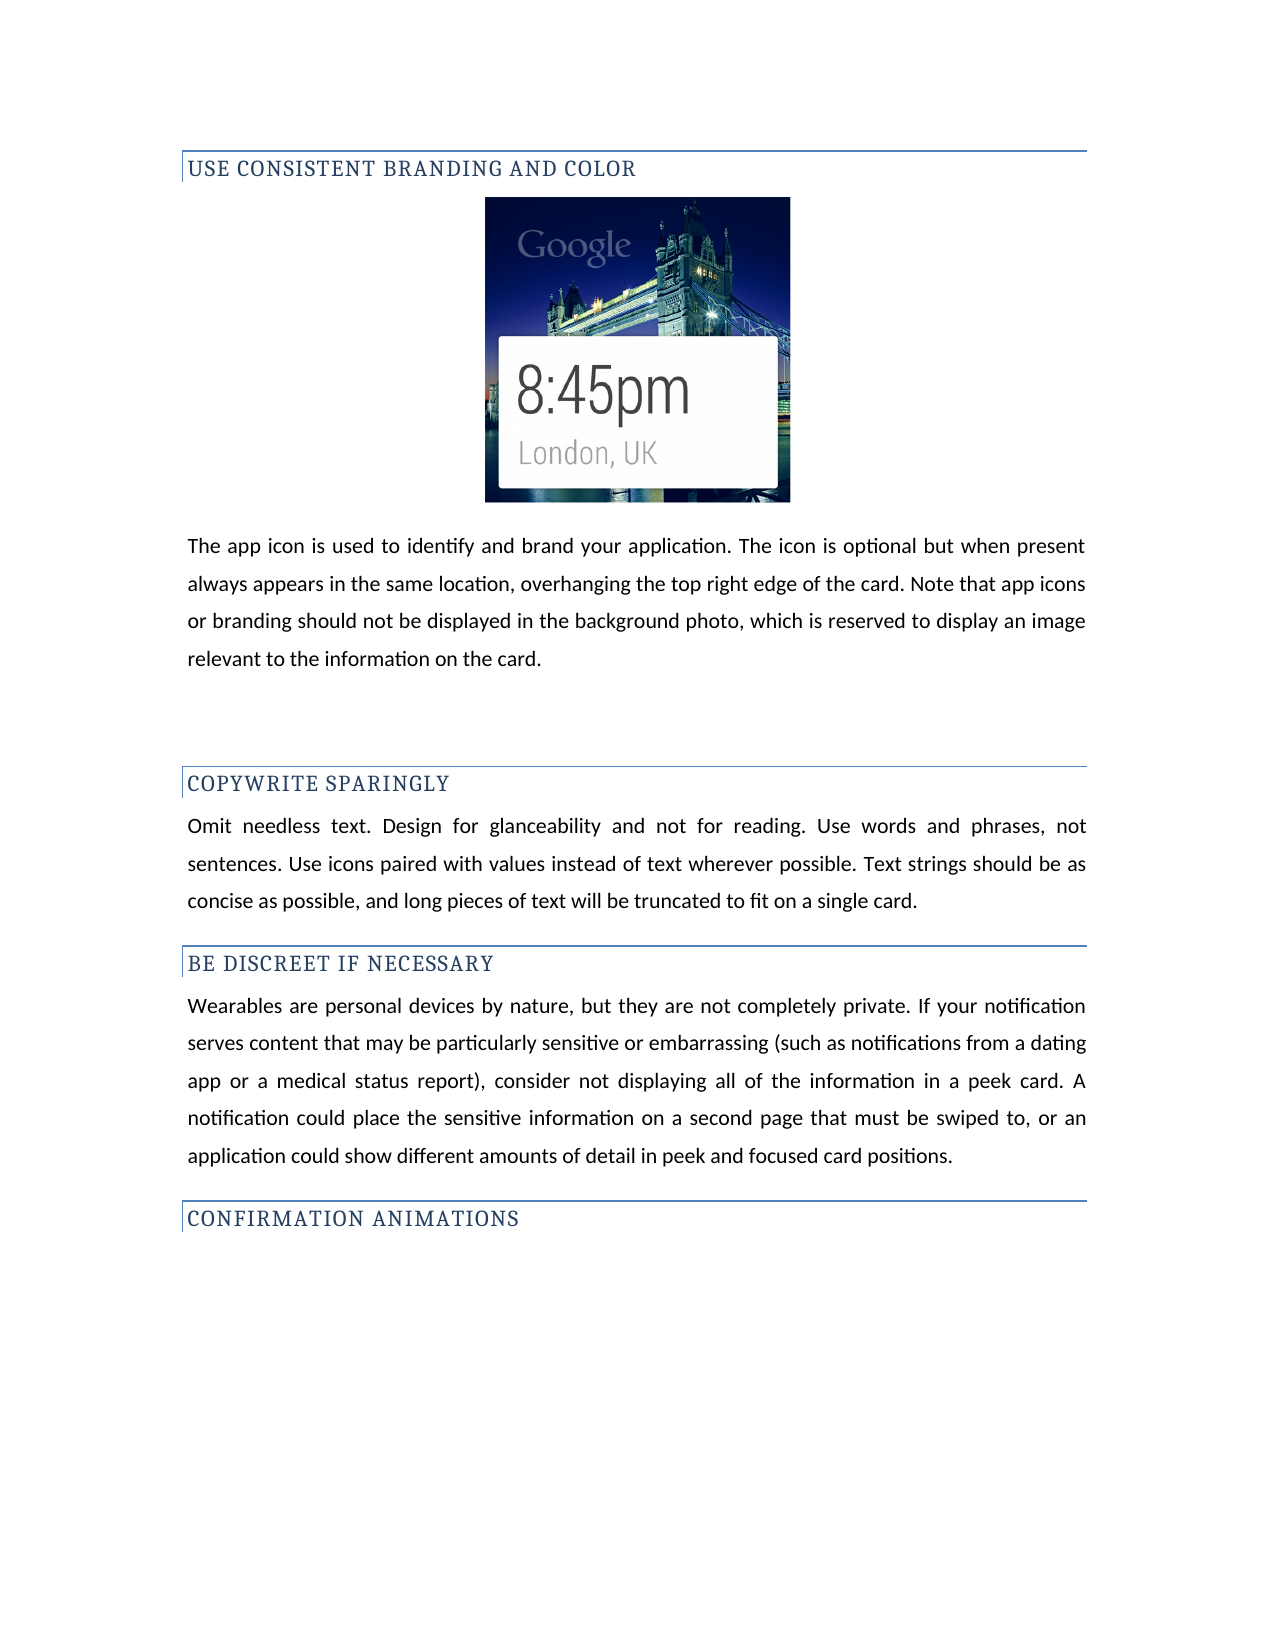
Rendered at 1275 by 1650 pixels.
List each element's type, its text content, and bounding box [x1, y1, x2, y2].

text Wearables are personal devices by nature, but they are not completely private. If your notification serves content that may be particularly sensitive or embarrassing (such as notifications from a dating app or a medical status report), consider not displaying all of the information in a peek card. A notification could place the sensitive information on a second page that must be swiped to, or an application could show different amounts of detail in peek and focused card positions. [187, 981, 1087, 1169]
picture [484, 196, 791, 503]
subtitle Copywrite Sparingly [183, 767, 1087, 798]
subtitle Use Consistent Branding and Color [183, 152, 1087, 182]
text Omit needless text. Design for glanceability and not for reading. Use words and phrases, not sentences. Use icons paired with values instead of text wherever possible. Text strings should be as concise as possible, and long pieces of text will be truncated to fit on a single card. [187, 801, 1087, 914]
subtitle Be Discreet if Necessary [183, 947, 1087, 977]
text The app icon is used to identify and brand your application. The icon is optional but when present always appears in the same location, overhanging the top right edge of the card. Note that app icons or branding should not be displayed in the background photo, which is reserved to display an image relevant to the information on the card. [187, 522, 1087, 672]
subtitle Confirmation Animations [183, 1202, 1087, 1232]
